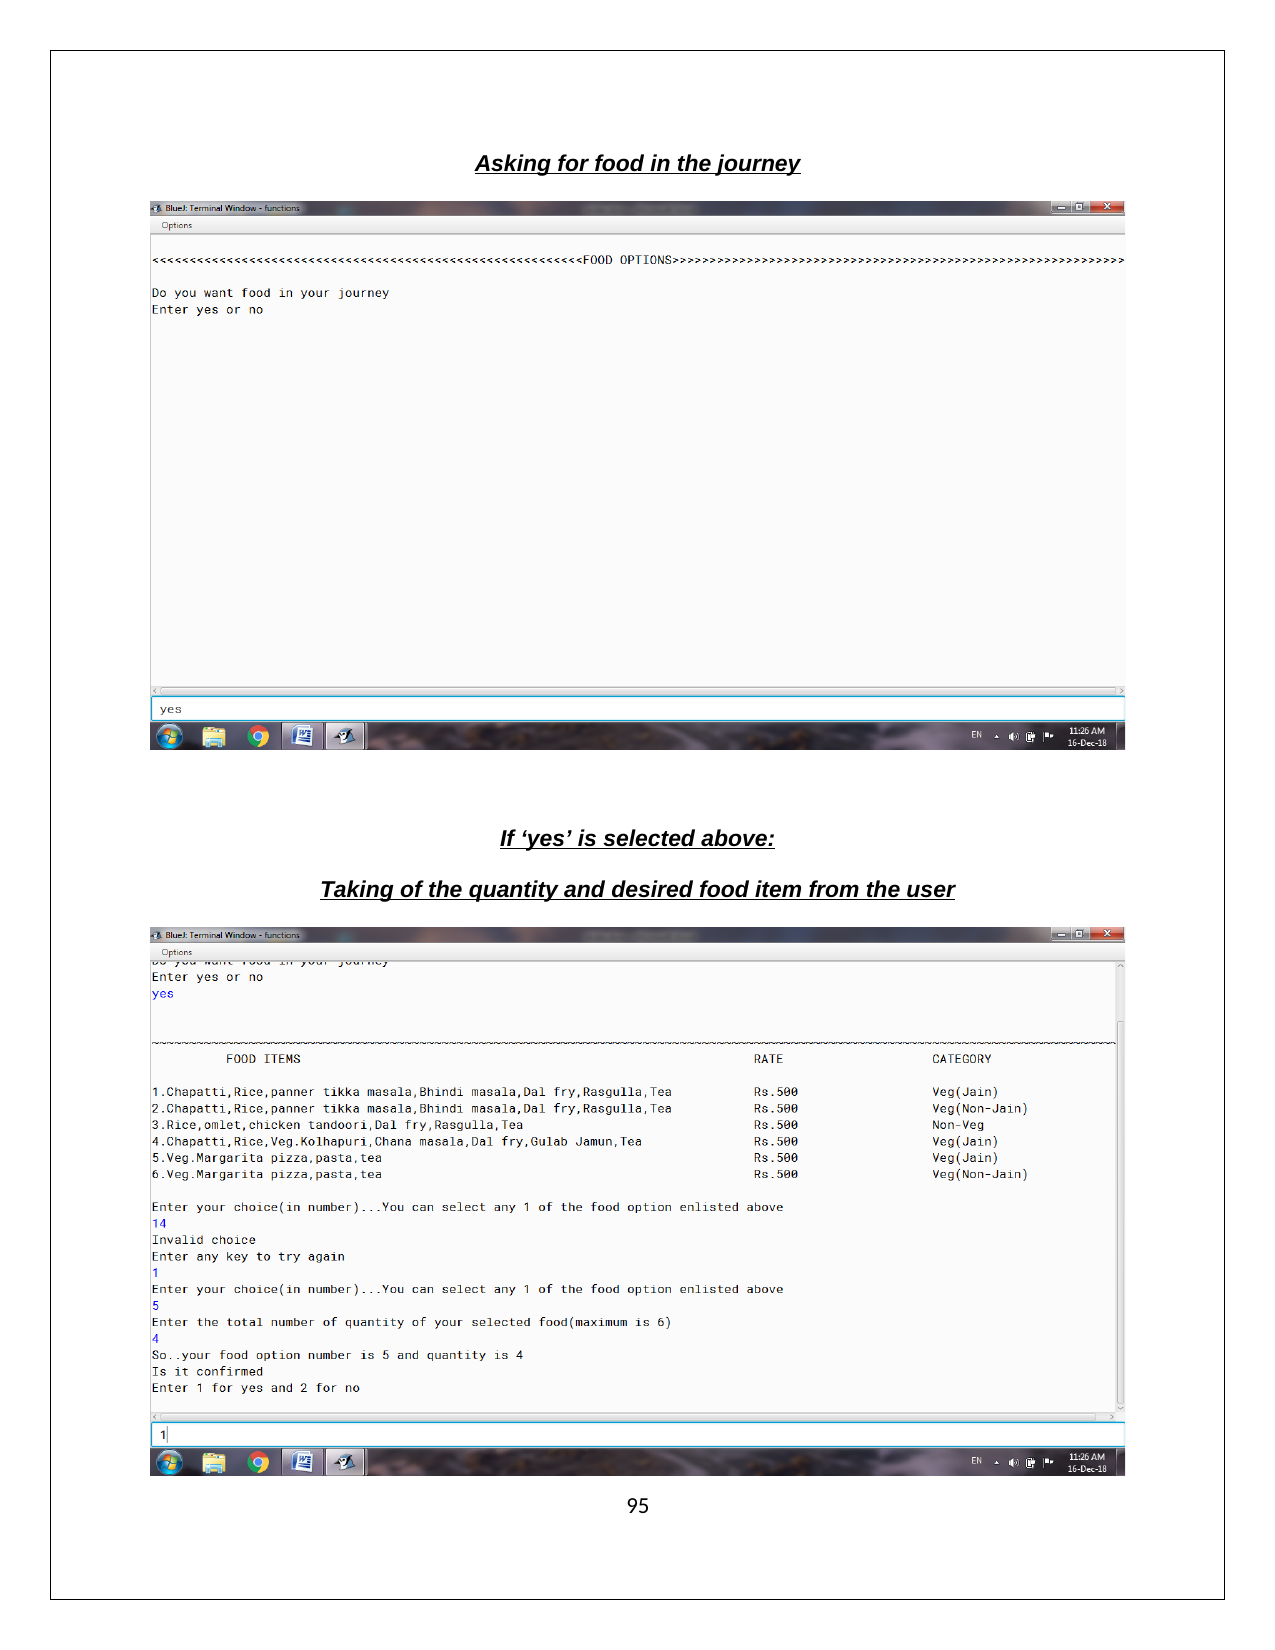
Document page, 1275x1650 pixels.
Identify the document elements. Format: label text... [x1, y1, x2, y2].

picture [150, 927, 1125, 1423]
text Taking of the quantity and desired food item from the user [150, 876, 1125, 903]
picture [150, 201, 1125, 697]
picture [153, 1424, 1125, 1445]
picture [150, 720, 1125, 750]
text If ‘yes’ is selected above: [150, 825, 1125, 852]
text Asking for food in the journey [150, 150, 1125, 176]
picture [150, 1446, 1125, 1476]
picture [153, 698, 1125, 719]
